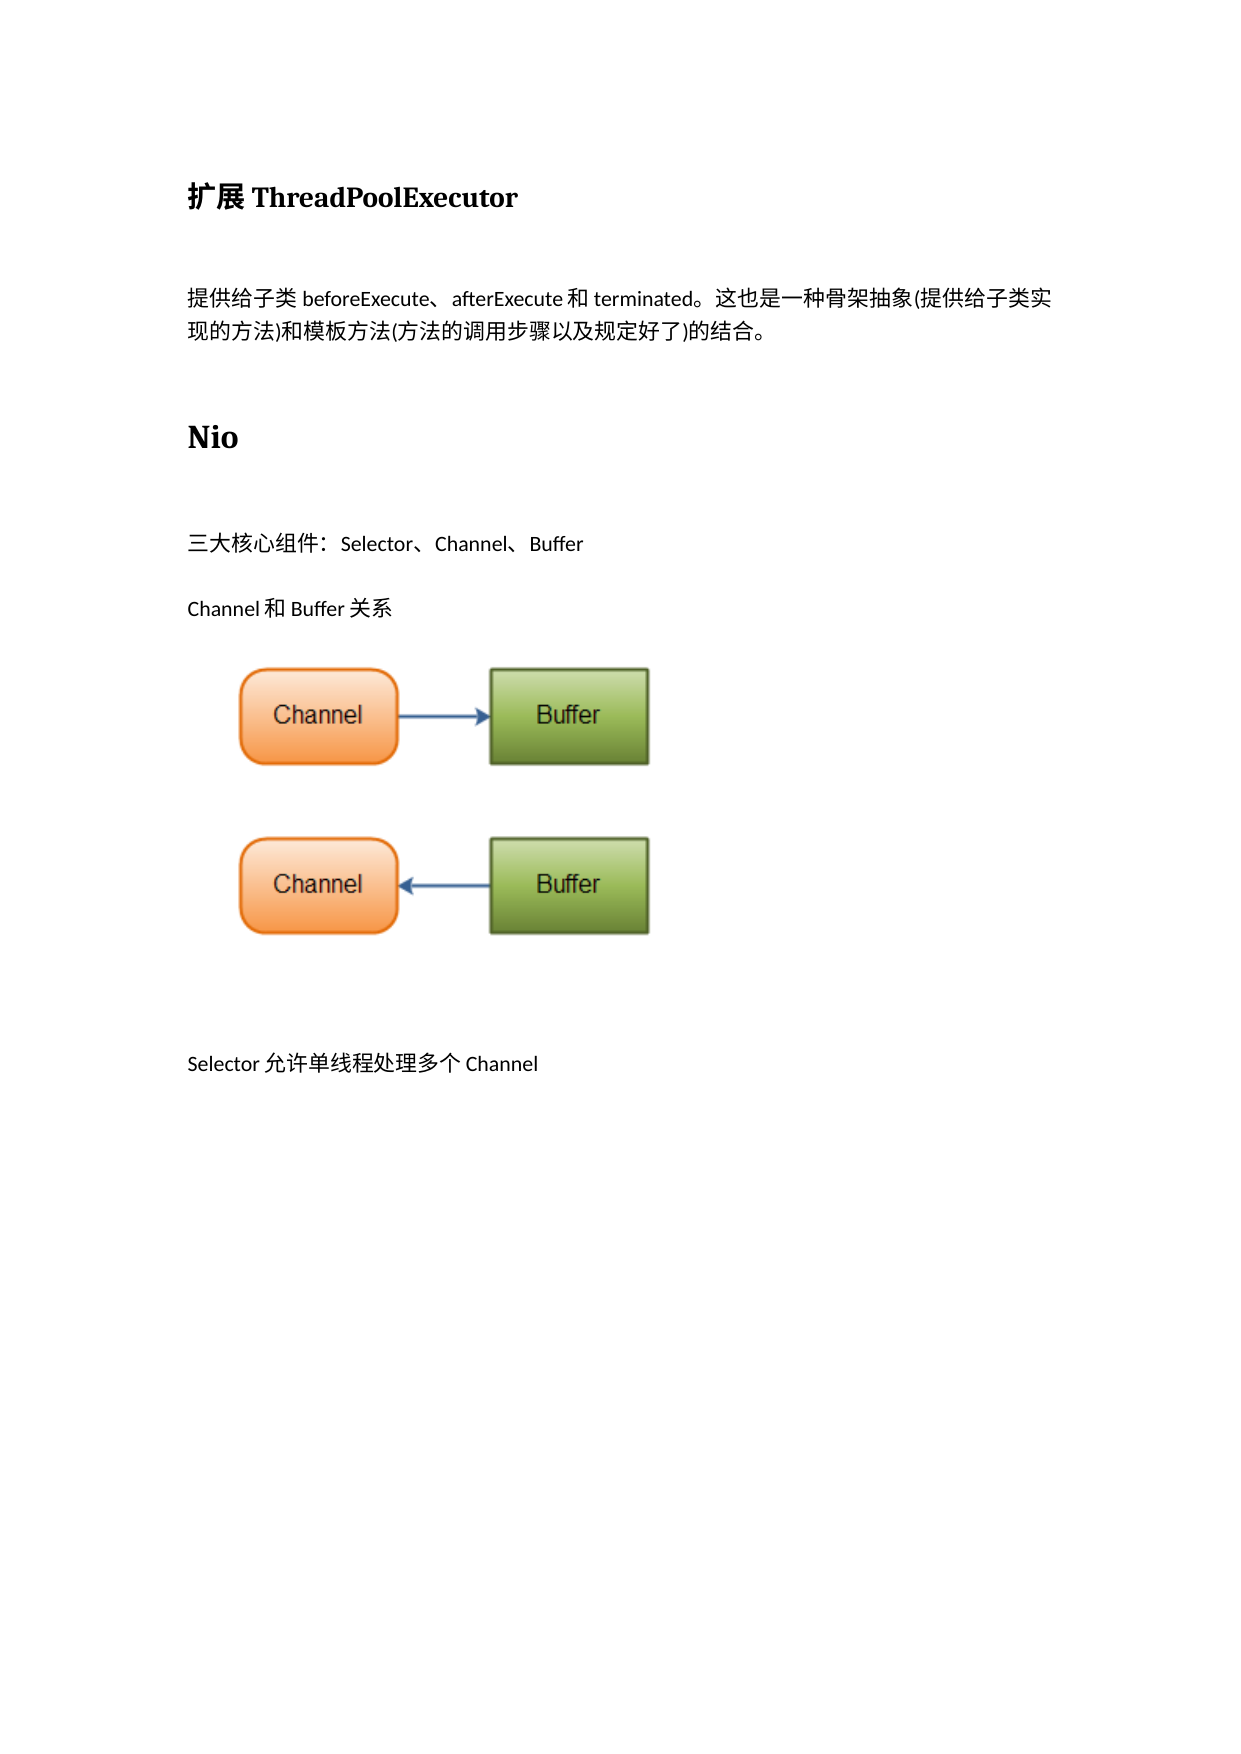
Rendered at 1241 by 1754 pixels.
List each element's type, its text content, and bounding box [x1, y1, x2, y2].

subtitle Nio [187, 405, 1053, 470]
text Selector允许单线程处理多个Channel [187, 1045, 1053, 1078]
text Channel和Buffer关系 [187, 590, 1053, 623]
subtitle 扩展ThreadPoolExecutor [187, 162, 1053, 227]
text 提供给子类beforeExecute、afterExecute和terminated。这也是一种骨架抽象(提供给子类实现的方法)和模板方法(方法的调用步骤以及规定好了)的结合。 [187, 281, 1053, 346]
picture [187, 622, 716, 984]
text 三大核心组件：Selector、Channel、Buffer [187, 525, 1053, 558]
